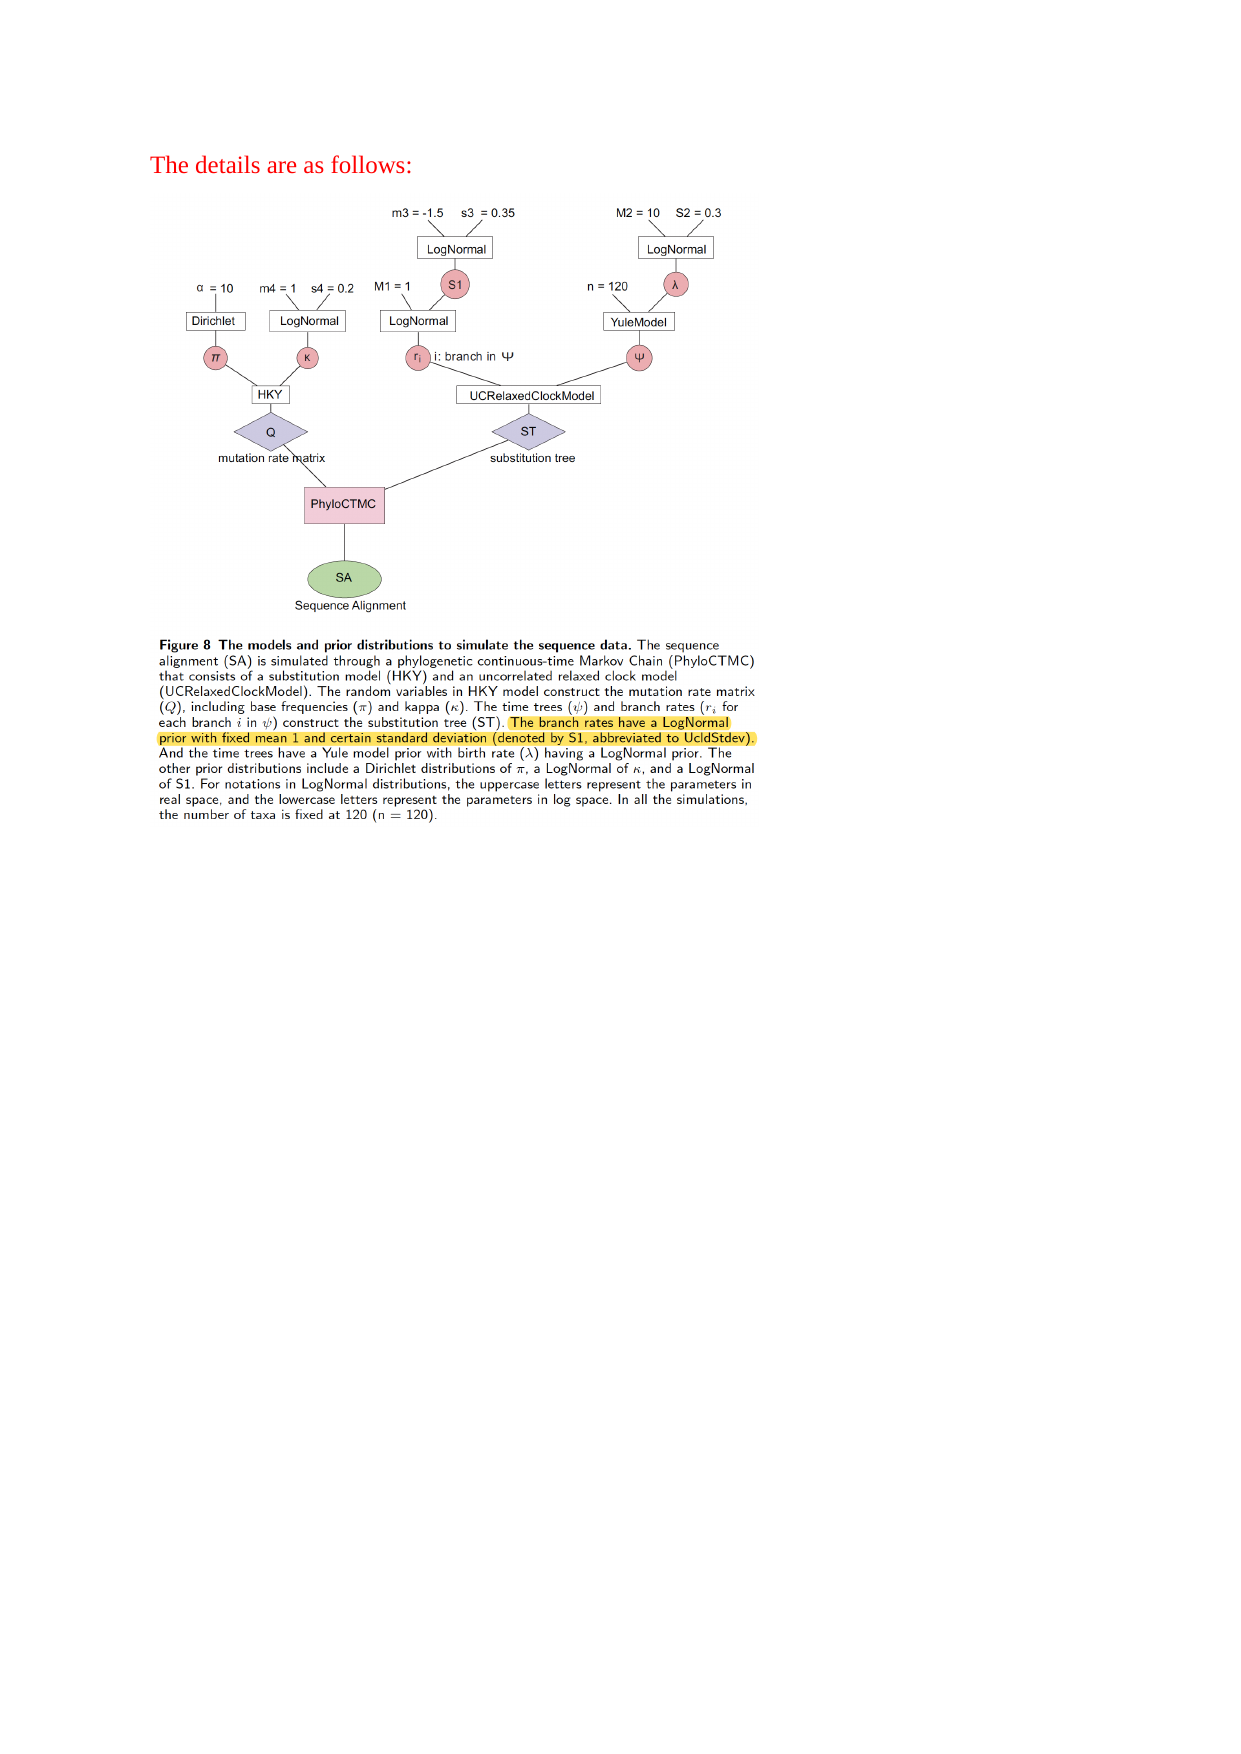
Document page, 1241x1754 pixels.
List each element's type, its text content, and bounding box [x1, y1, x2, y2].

text The details are as follows: [150, 150, 1090, 179]
picture [150, 193, 759, 827]
